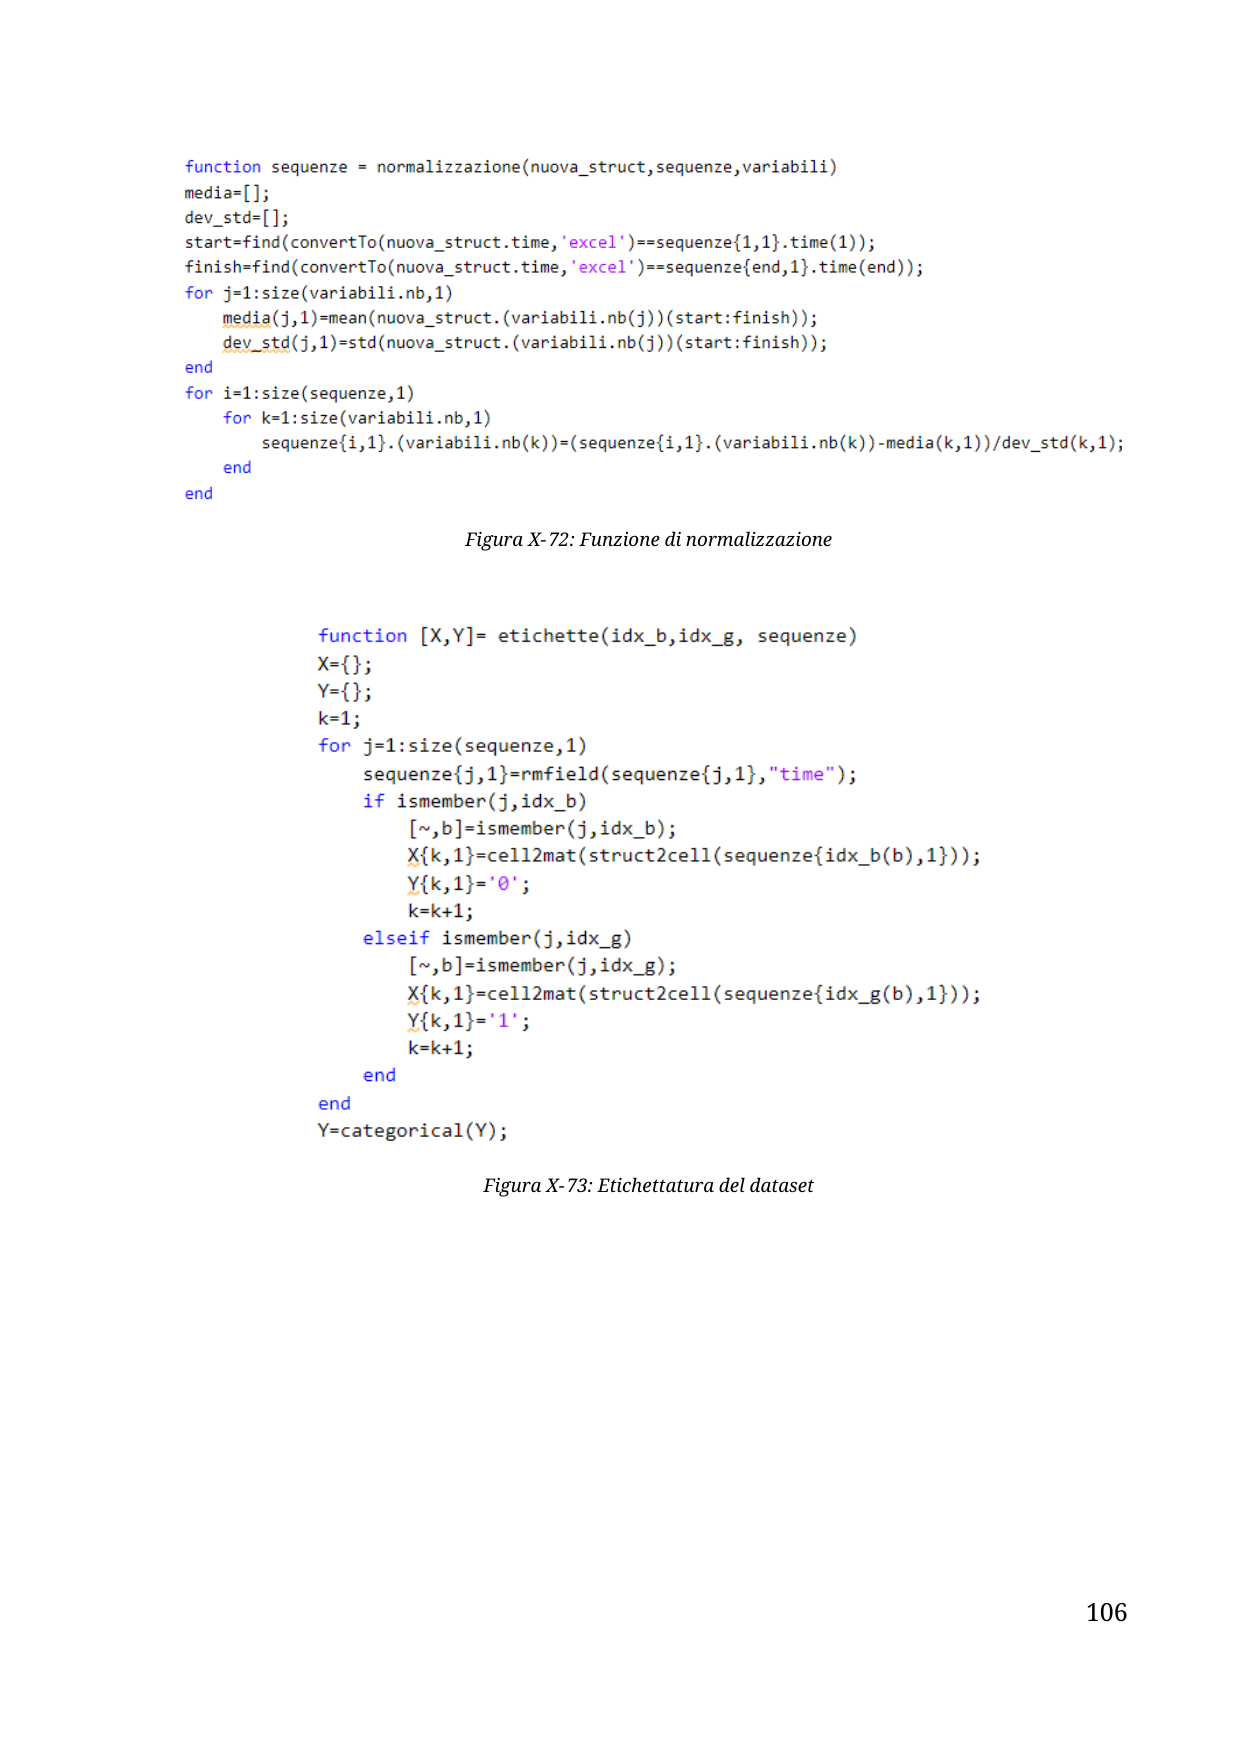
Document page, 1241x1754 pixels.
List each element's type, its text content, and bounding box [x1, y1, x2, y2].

picture [177, 150, 1123, 514]
picture [309, 615, 990, 1160]
